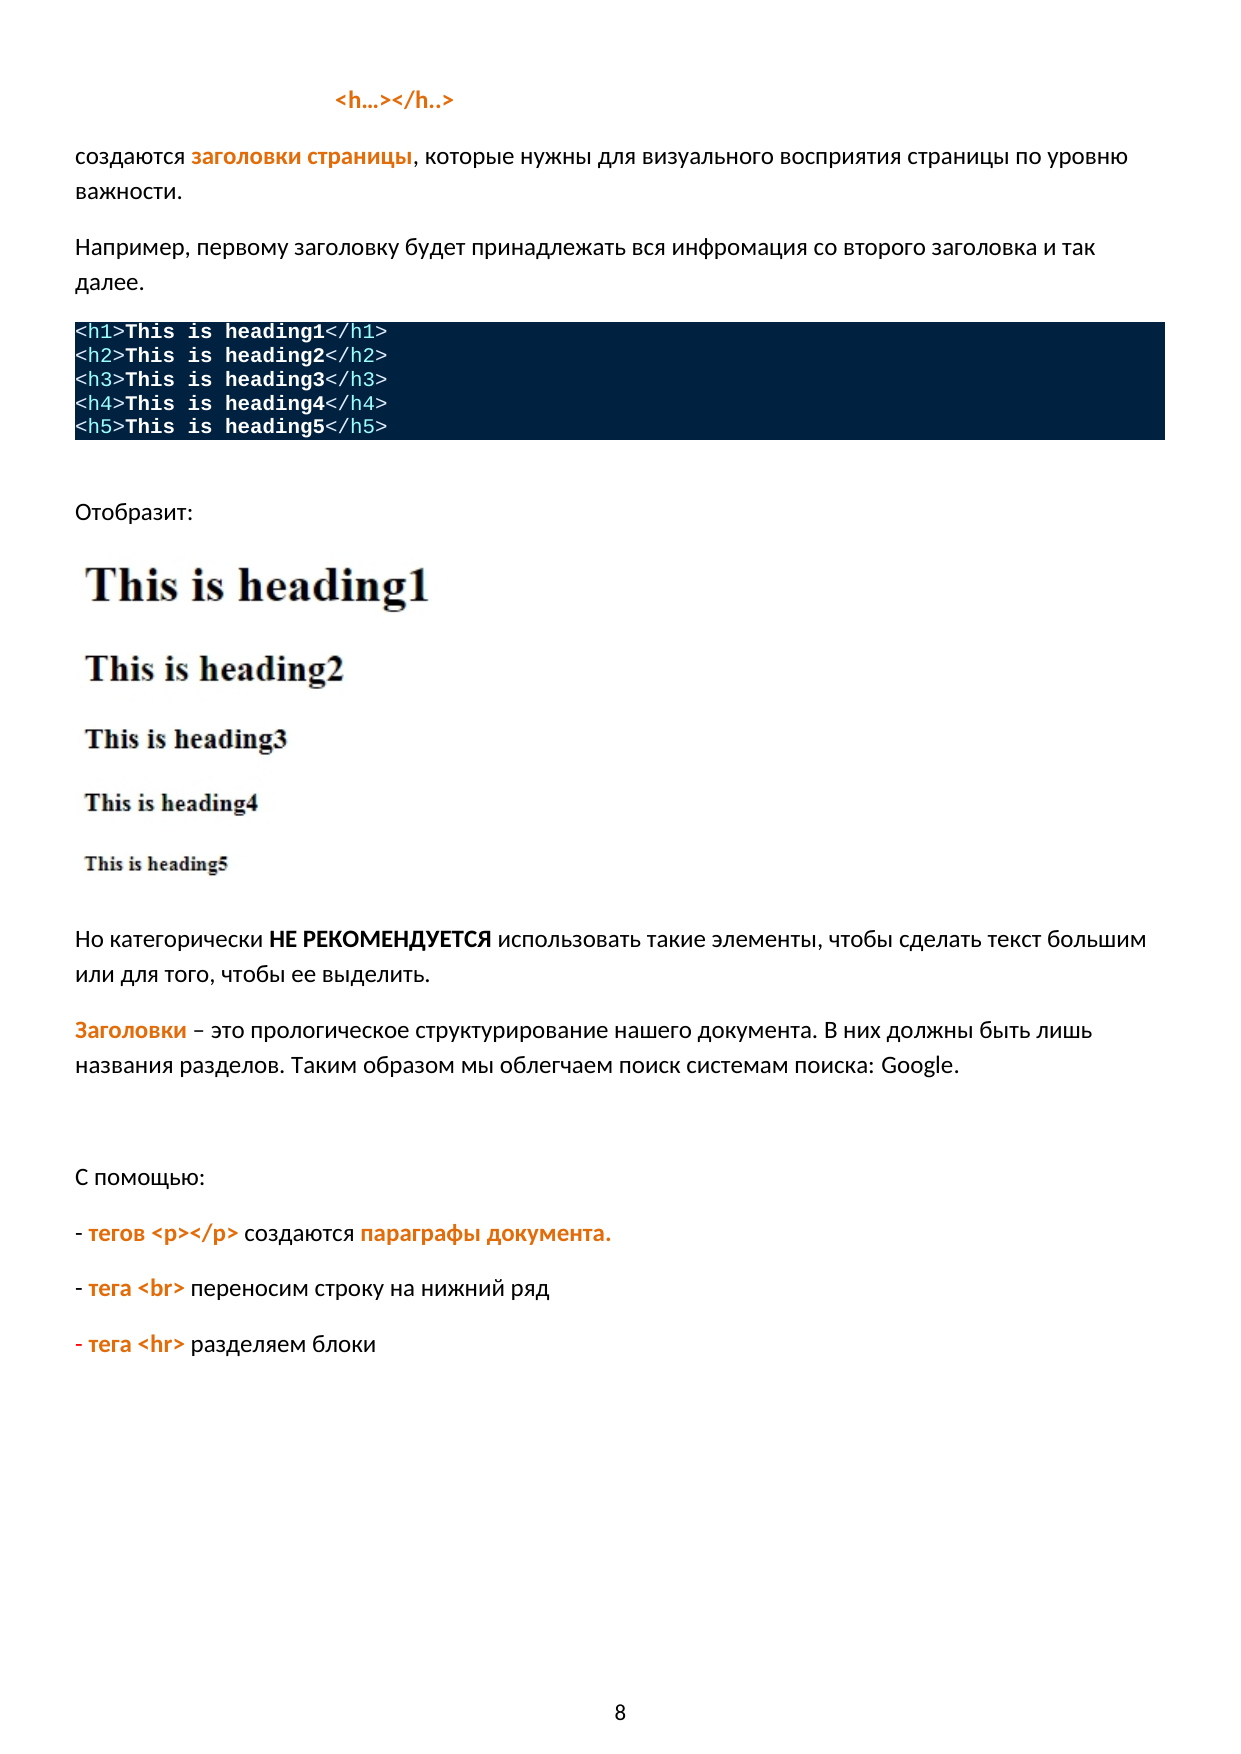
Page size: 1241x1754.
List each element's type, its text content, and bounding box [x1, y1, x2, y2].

text создаются заголовки страницы, которые нужны для визуального восприятия страницы по уровню важности. [75, 140, 1165, 205]
text Заголовки – это прологическое структурирование нашего документа. В них должны быть лишь названия разделов. Таким образом мы облегчаем поиск системам поиска: Google. [75, 1014, 1165, 1080]
text Отобразит: [75, 496, 1165, 526]
text - тега <hr> разделяем блоки [75, 1328, 1165, 1359]
picture [75, 551, 483, 899]
text - тегов <p></p> создаются параграфы документа. [75, 1217, 1165, 1247]
text - тега <br> переносим строку на нижний ряд [75, 1272, 1165, 1303]
text <h1>This is heading1</h1> <h2>This is heading2</h2> <h3>This is heading3</h3> <h4>This is heading4</h4> <h5>This is heading5</h5> [75, 322, 1165, 440]
text Например, первому заголовку будет принадлежать вся инфромация со второго заголовка и так далее. [75, 231, 1165, 296]
text Но категорически НЕ РЕКОМЕНДУЕТСЯ использовать такие элементы, чтобы сделать текст большим или для того, чтобы ее выделить. [75, 923, 1165, 989]
text С помощью: [75, 1161, 1165, 1191]
text <h…></h..> [75, 84, 1165, 114]
